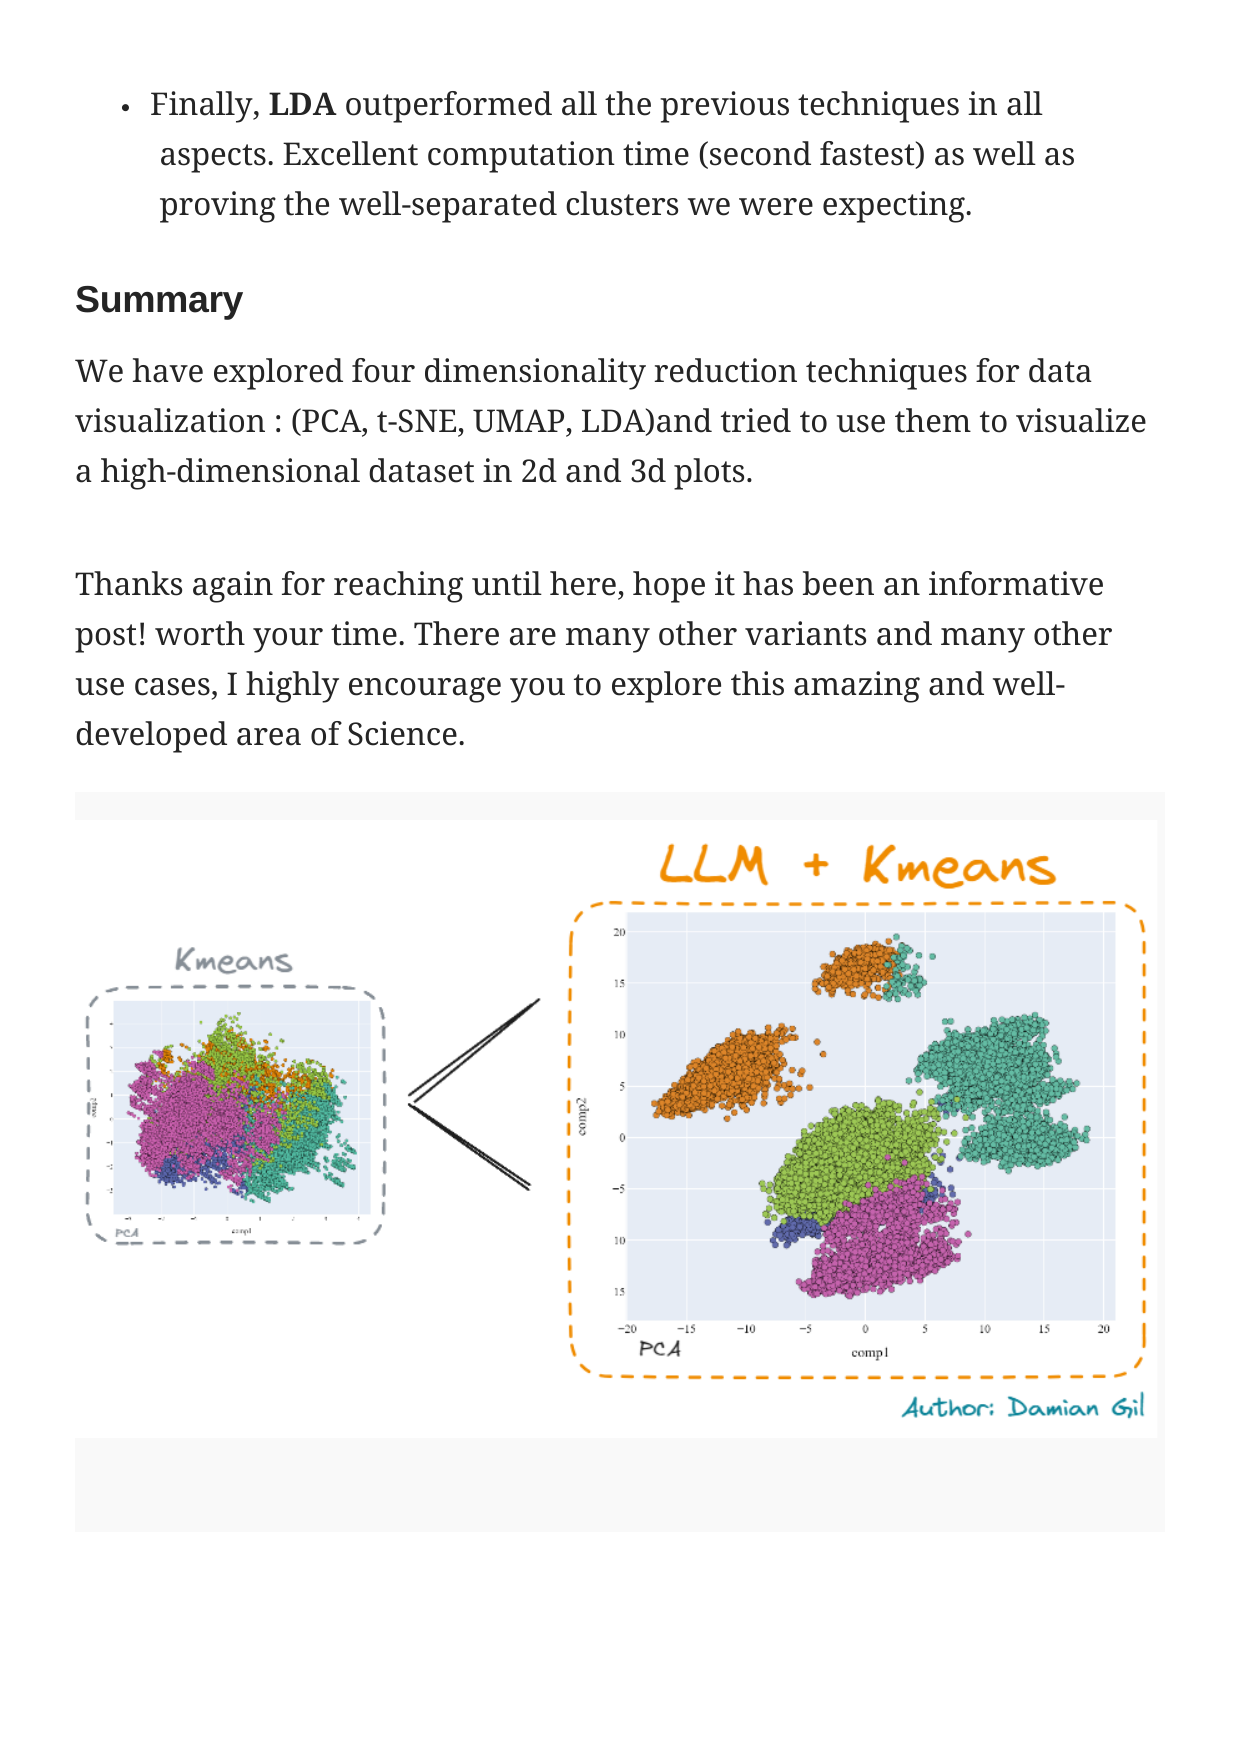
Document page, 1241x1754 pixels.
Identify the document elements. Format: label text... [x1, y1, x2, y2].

text Summary [75, 274, 1165, 321]
picture [75, 820, 1158, 1438]
text We have explored four dimensionality reduction techniques for data visualization : (PCA, t-SNE, UMAP, LDA)and tried to use them to visualize a high-dimensional dataset in 2d and 3d plots. [75, 342, 1165, 492]
text Thanks again for reaching until here, hope it has been an informative post! worth your time. There are many other variants and many other use cases, I highly encourage you to explore this amazing and well-developed area of Science. [75, 554, 1165, 754]
list Finally, LDA outperformed all the previous techniques in all aspects. Excellent computation time (second fastest) as well as proving the well-separated clusters we were expecting. [122, 75, 1165, 225]
